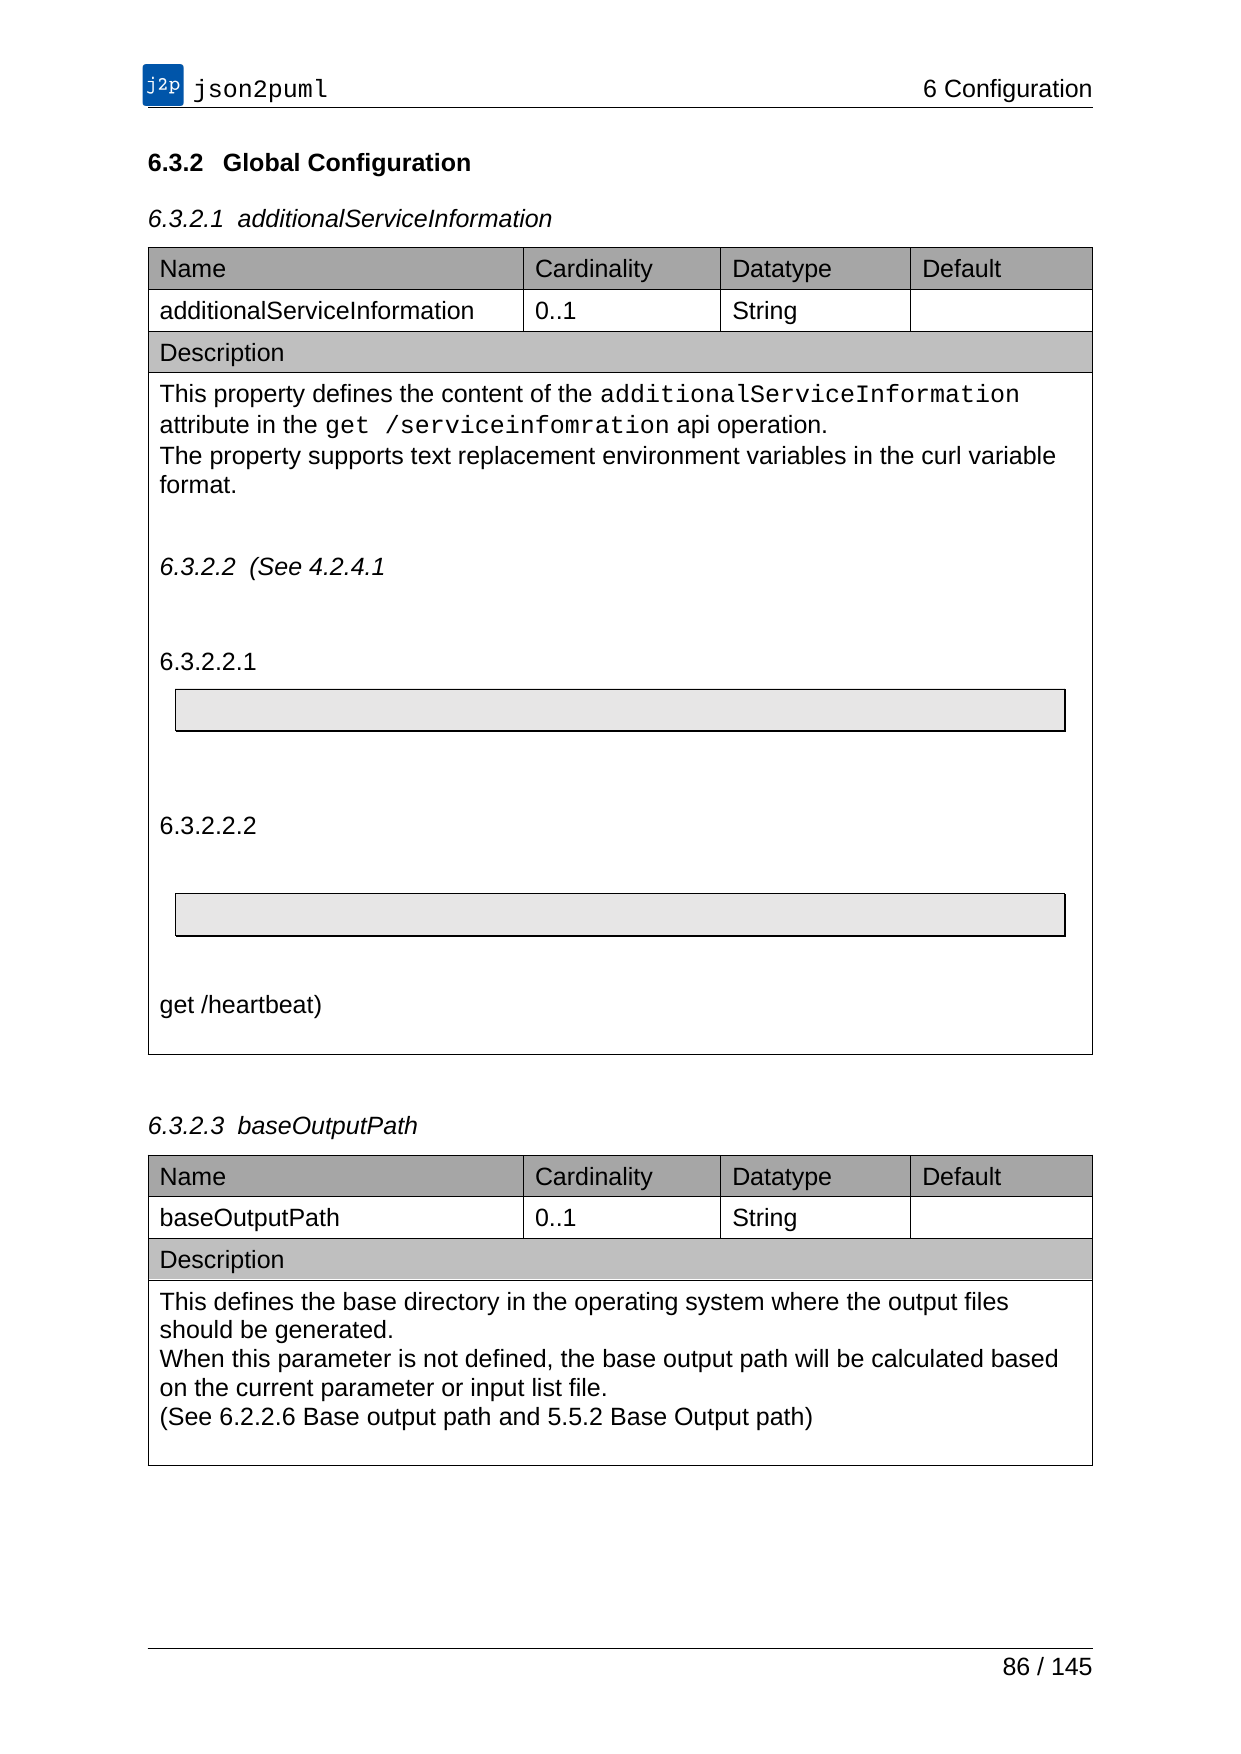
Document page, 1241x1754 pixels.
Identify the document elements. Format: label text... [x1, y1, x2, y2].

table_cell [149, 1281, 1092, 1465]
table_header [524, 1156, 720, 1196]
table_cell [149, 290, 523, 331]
picture [142, 64, 184, 106]
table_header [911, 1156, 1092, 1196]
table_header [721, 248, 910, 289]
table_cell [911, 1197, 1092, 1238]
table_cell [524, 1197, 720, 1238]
subtitle Global Configuration [148, 148, 1093, 176]
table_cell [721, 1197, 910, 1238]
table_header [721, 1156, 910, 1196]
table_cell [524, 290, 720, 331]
subtitle additionalServiceInformation [148, 204, 1093, 232]
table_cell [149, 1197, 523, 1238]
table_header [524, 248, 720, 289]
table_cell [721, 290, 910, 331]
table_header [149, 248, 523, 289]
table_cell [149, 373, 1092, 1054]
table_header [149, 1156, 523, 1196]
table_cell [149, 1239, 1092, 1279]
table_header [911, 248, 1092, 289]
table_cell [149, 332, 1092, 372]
subtitle baseOutputPath [148, 1111, 1093, 1140]
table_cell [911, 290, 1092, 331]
